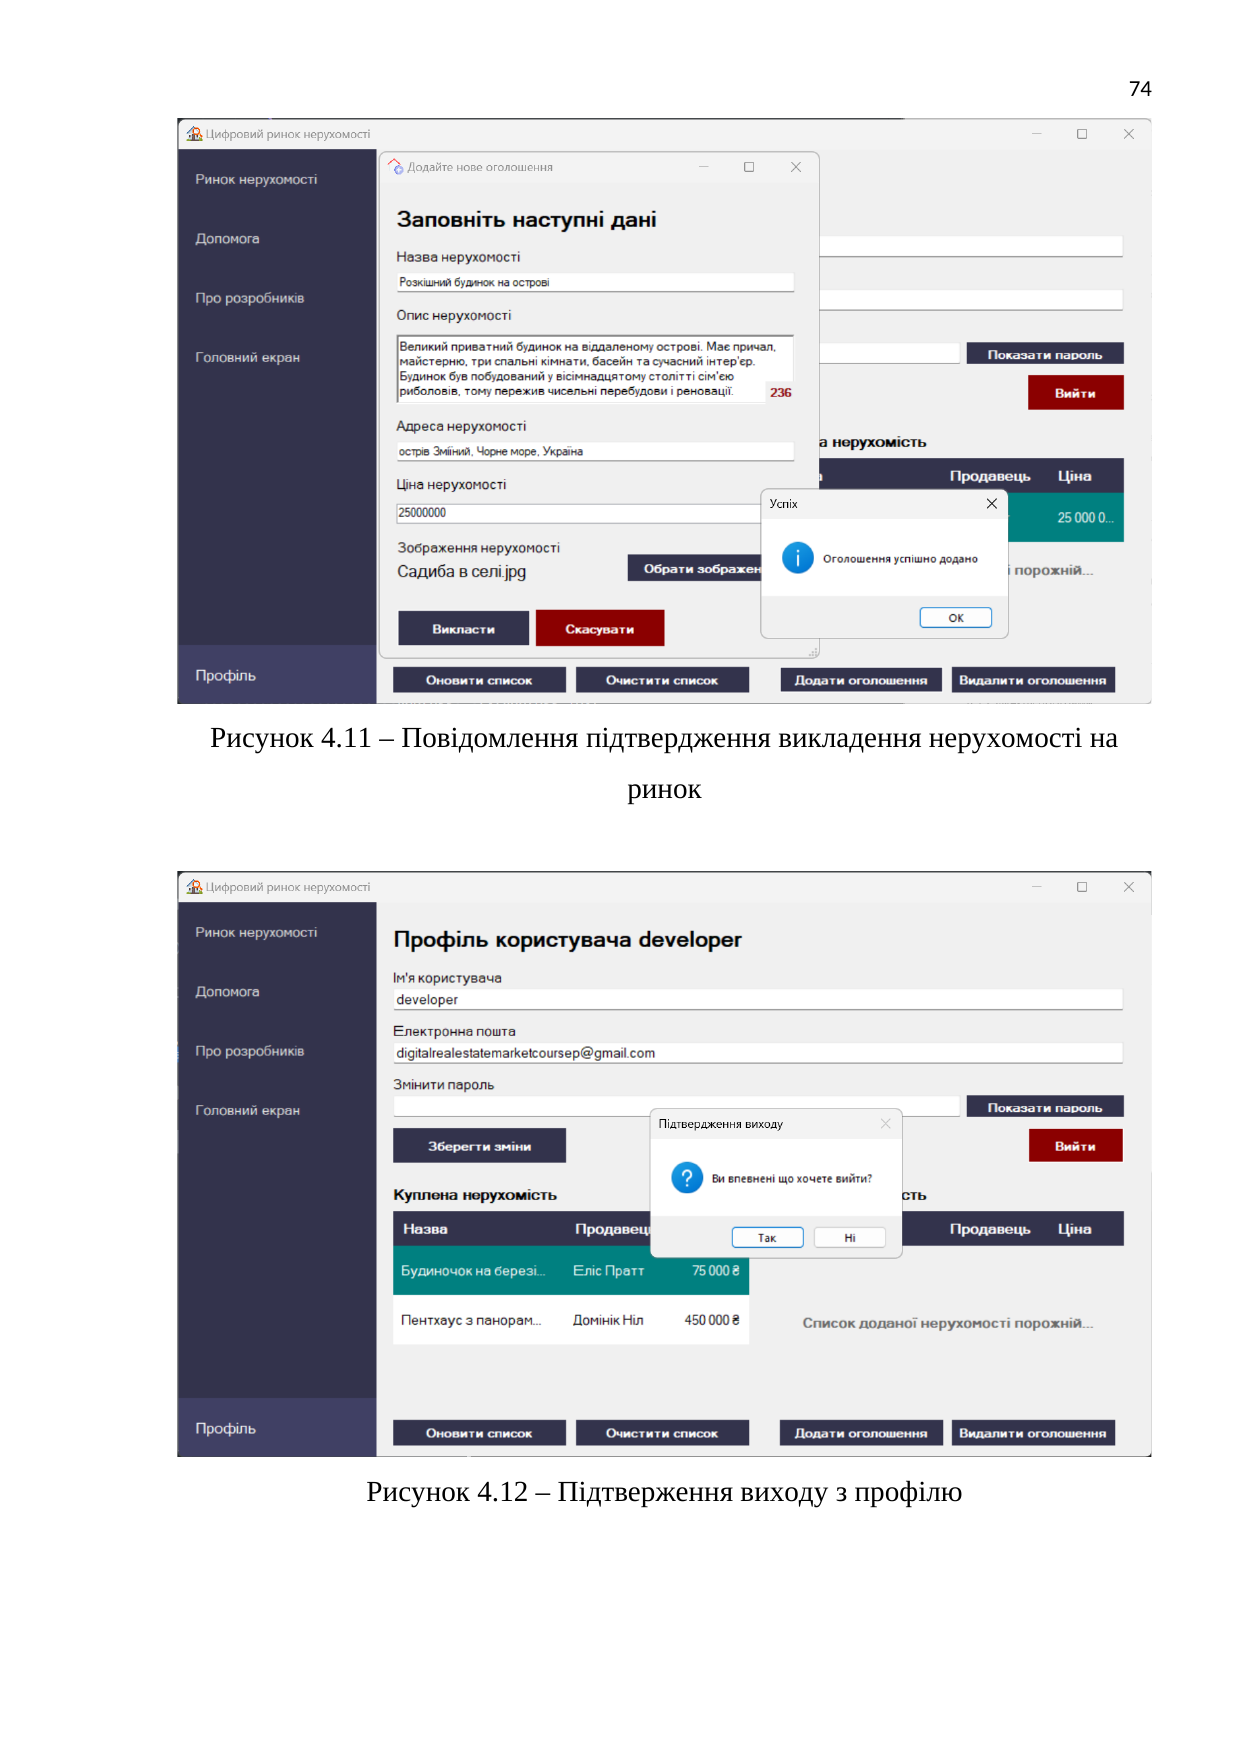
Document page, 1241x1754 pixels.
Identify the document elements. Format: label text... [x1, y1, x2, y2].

text Рисунок 4.11 – Повідомлення підтвердження викладення нерухомості на ринок [177, 721, 1152, 804]
text Рисунок 4.12 – Підтверження виходу з профілю [177, 1474, 1152, 1507]
picture [177, 871, 1152, 1457]
picture [177, 118, 1152, 704]
